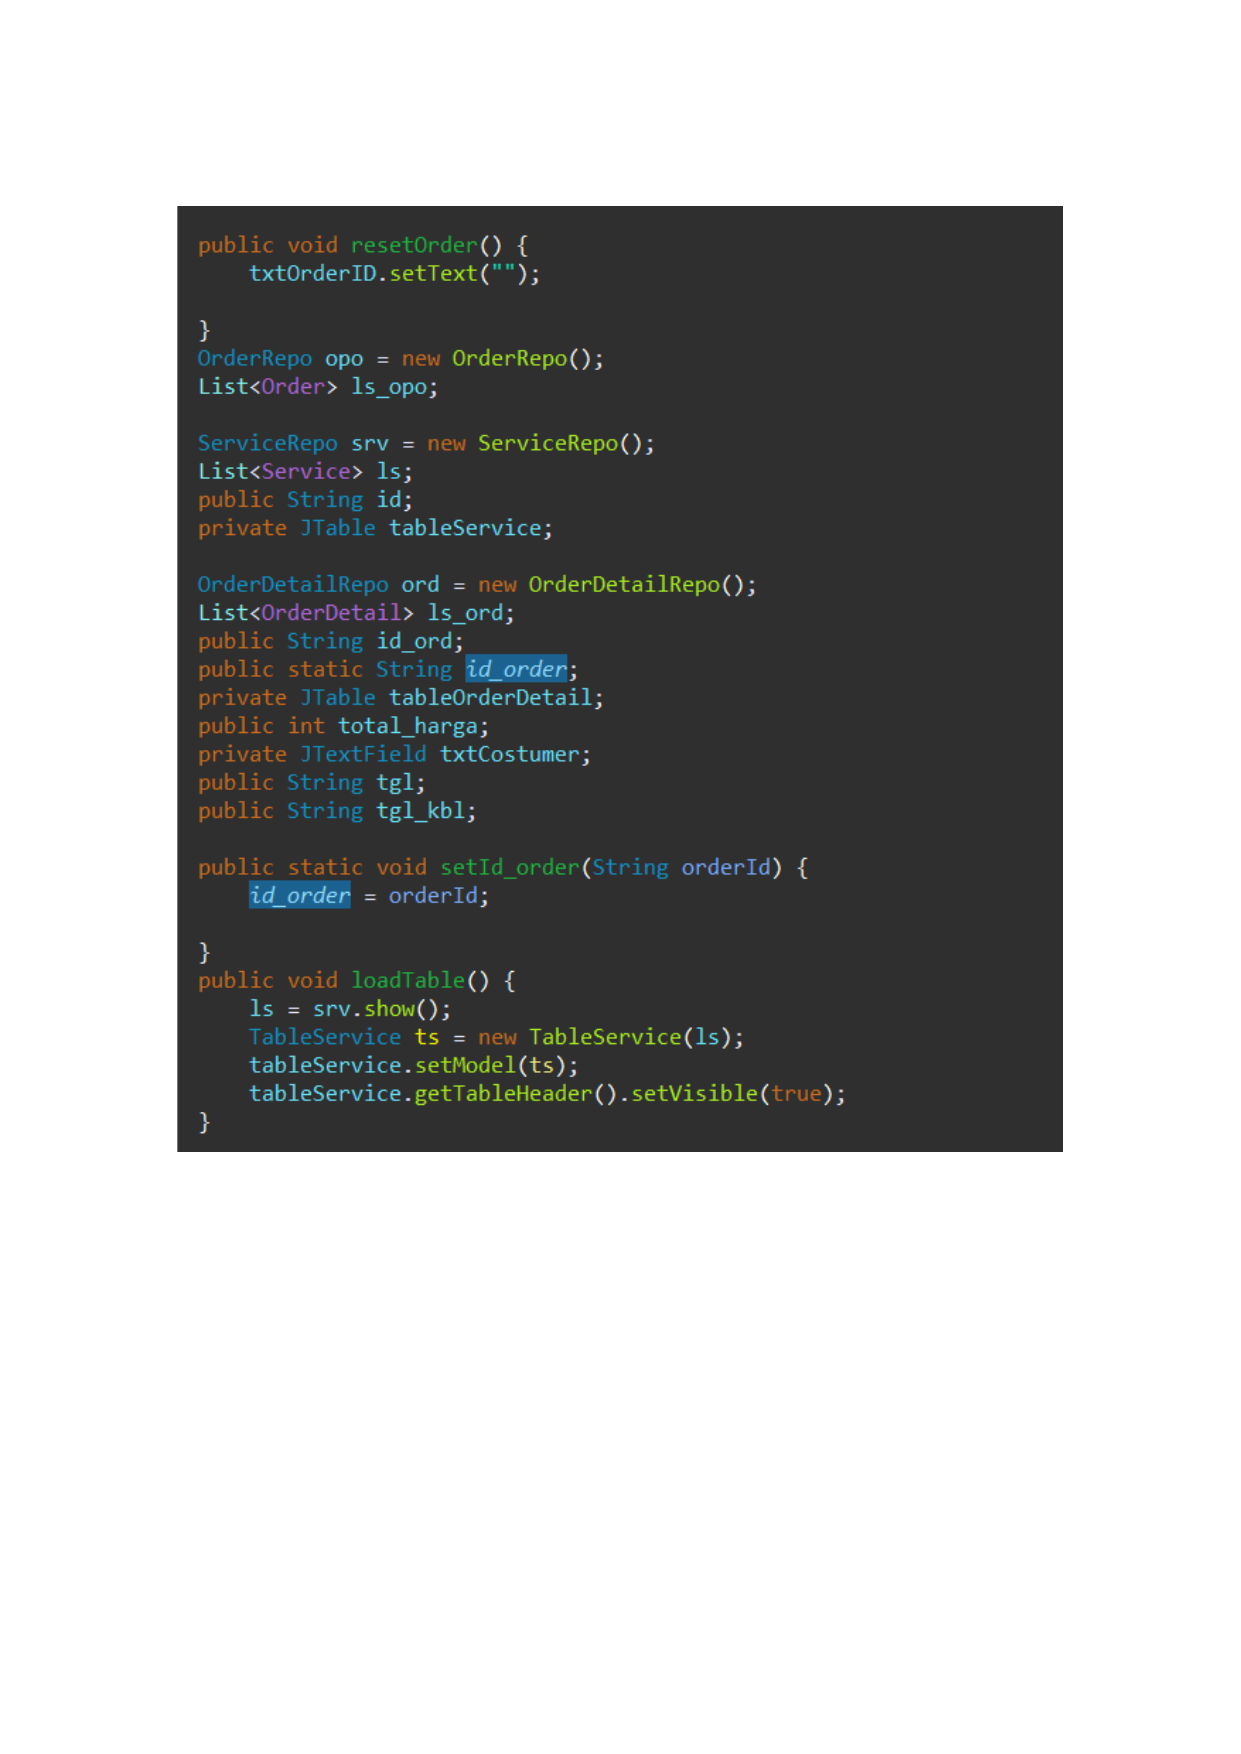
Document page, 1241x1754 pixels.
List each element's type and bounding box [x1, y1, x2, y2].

picture [177, 206, 1063, 1152]
